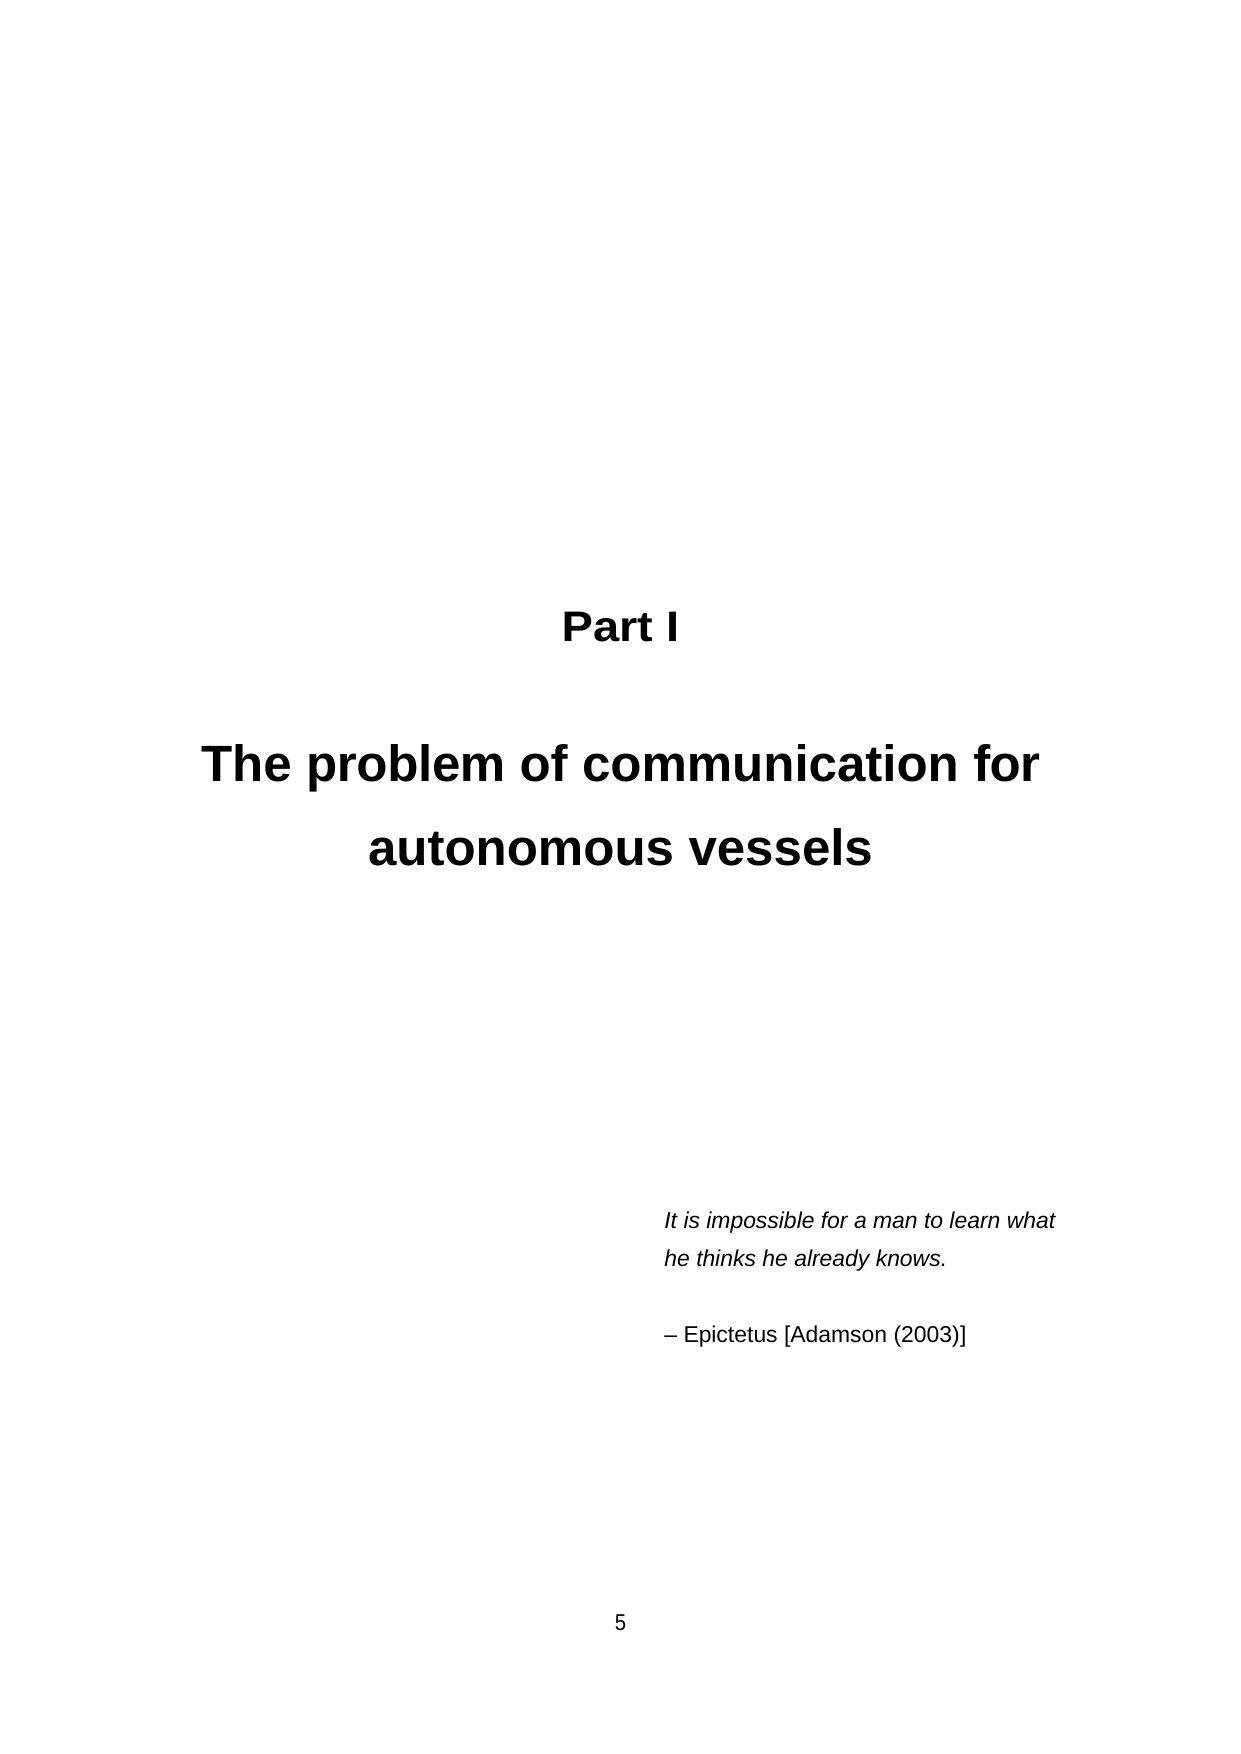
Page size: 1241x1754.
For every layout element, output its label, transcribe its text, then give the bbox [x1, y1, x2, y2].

text The problem of communication for autonomous vessels [187, 733, 1053, 876]
text Part I [355, 601, 885, 650]
text 5 [0, 1609, 1240, 1636]
text It is impossible for a man to learn what he thinks he already knows. [664, 1207, 1073, 1271]
text – Epictetus [Adamson (2003)] [664, 1321, 1240, 1347]
